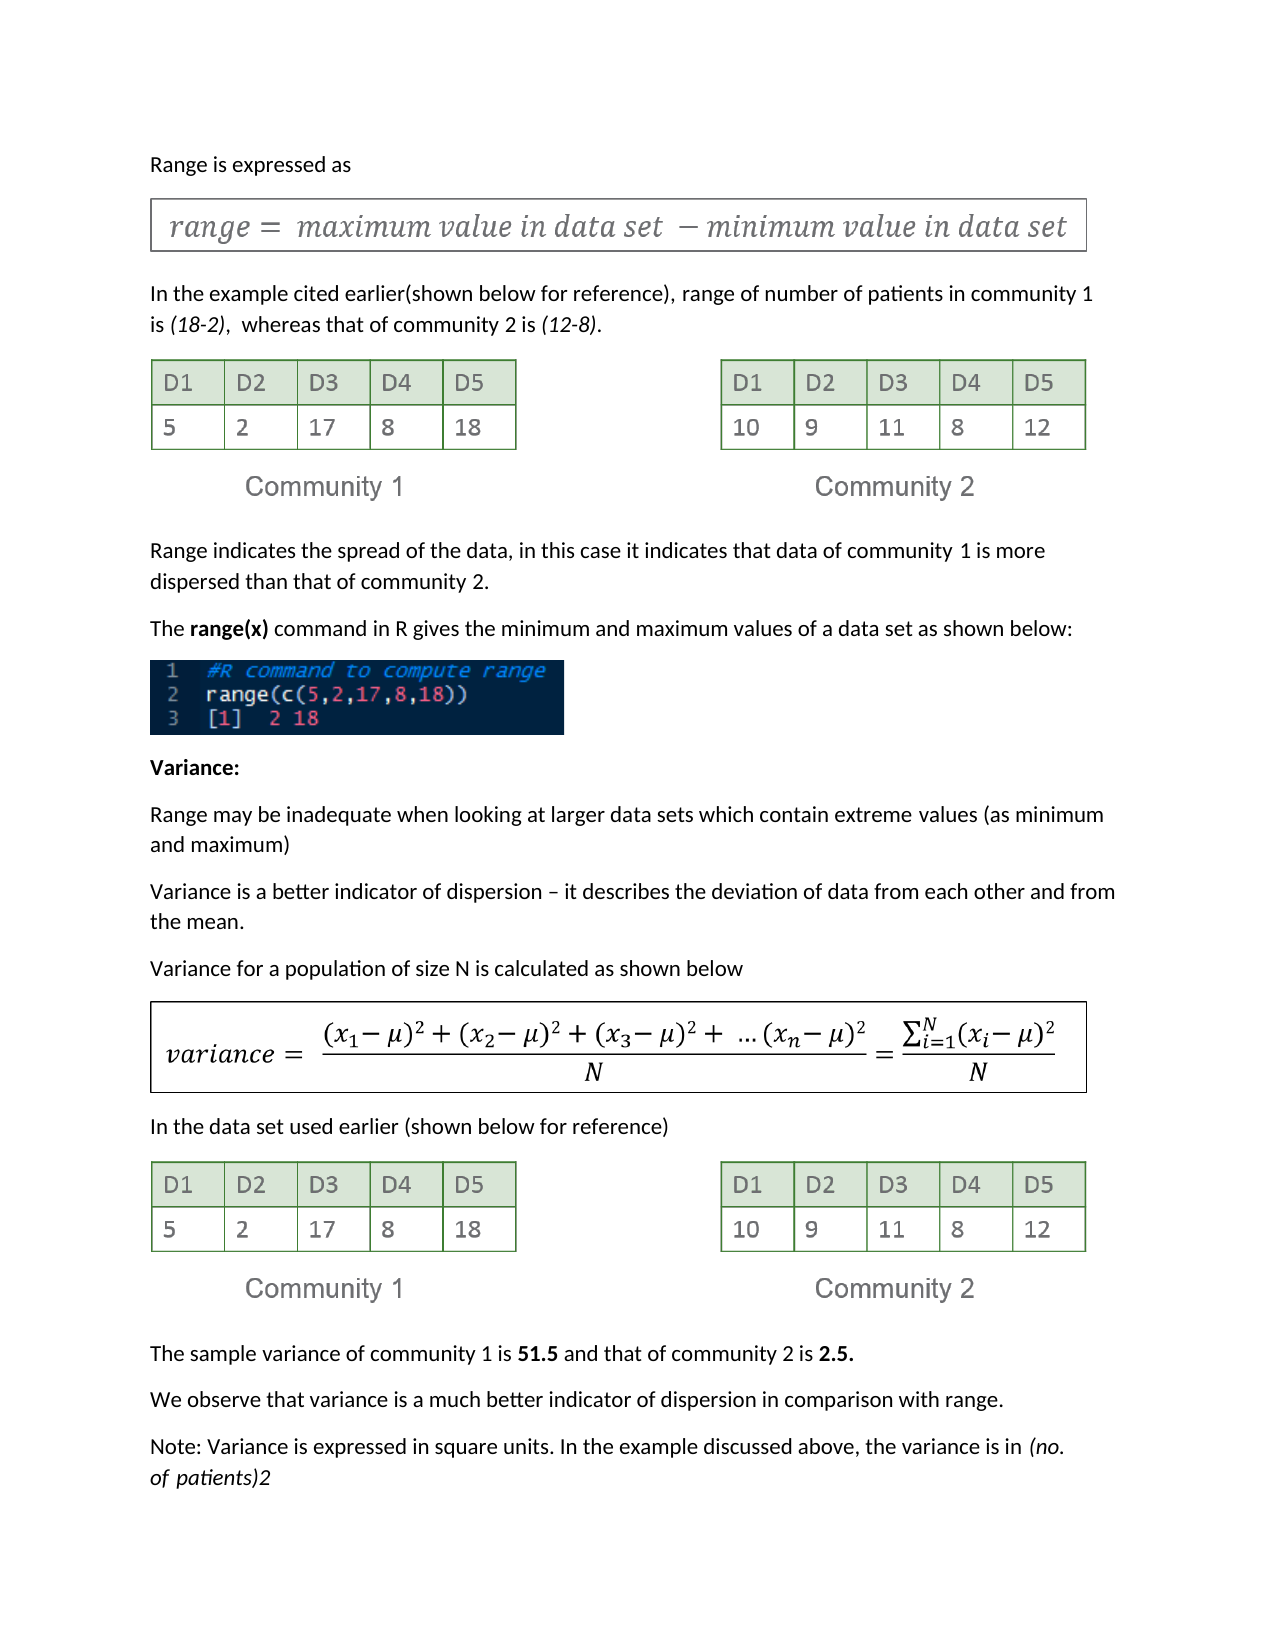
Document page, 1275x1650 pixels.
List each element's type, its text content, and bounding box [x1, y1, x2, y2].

text Range is expressed as [150, 150, 1125, 178]
picture [150, 196, 1087, 261]
text Variance for a population of size N is calculated as shown below [150, 954, 1125, 982]
picture [150, 1001, 1087, 1093]
text Variance: [150, 753, 1125, 781]
text The range(x) command in R gives the minimum and maximum values of a data set as shown below: [150, 614, 1125, 642]
text In the example cited earlier(shown below for reference), range of number of patients in community 1 is (18-2), whereas that of community 2 is (12-8). [150, 279, 1125, 338]
picture [150, 1158, 1087, 1320]
text In the data set used earlier (shown below for reference) [150, 1112, 1125, 1140]
text Range indicates the spread of the data, in this case it indicates that data of community 1 is more dispersed than that of community 2. [150, 537, 1125, 595]
picture [150, 356, 1087, 518]
text We observe that variance is a much better indicator of dispersion in comparison with range. [150, 1386, 1125, 1414]
text Note: Variance is expressed in square units. In the example discussed above, the variance is in (no. of patients)2 [150, 1432, 1125, 1491]
text Variance is a better indicator of dispersion – it describes the deviation of data from each other and from the mean. [150, 877, 1125, 936]
picture [150, 660, 565, 735]
text Range may be inadequate when looking at larger data sets which contain extreme values (as minimum and maximum) [150, 800, 1125, 858]
text The sample variance of community 1 is 51.5 and that of community 2 is 2.5. [150, 1339, 1125, 1367]
